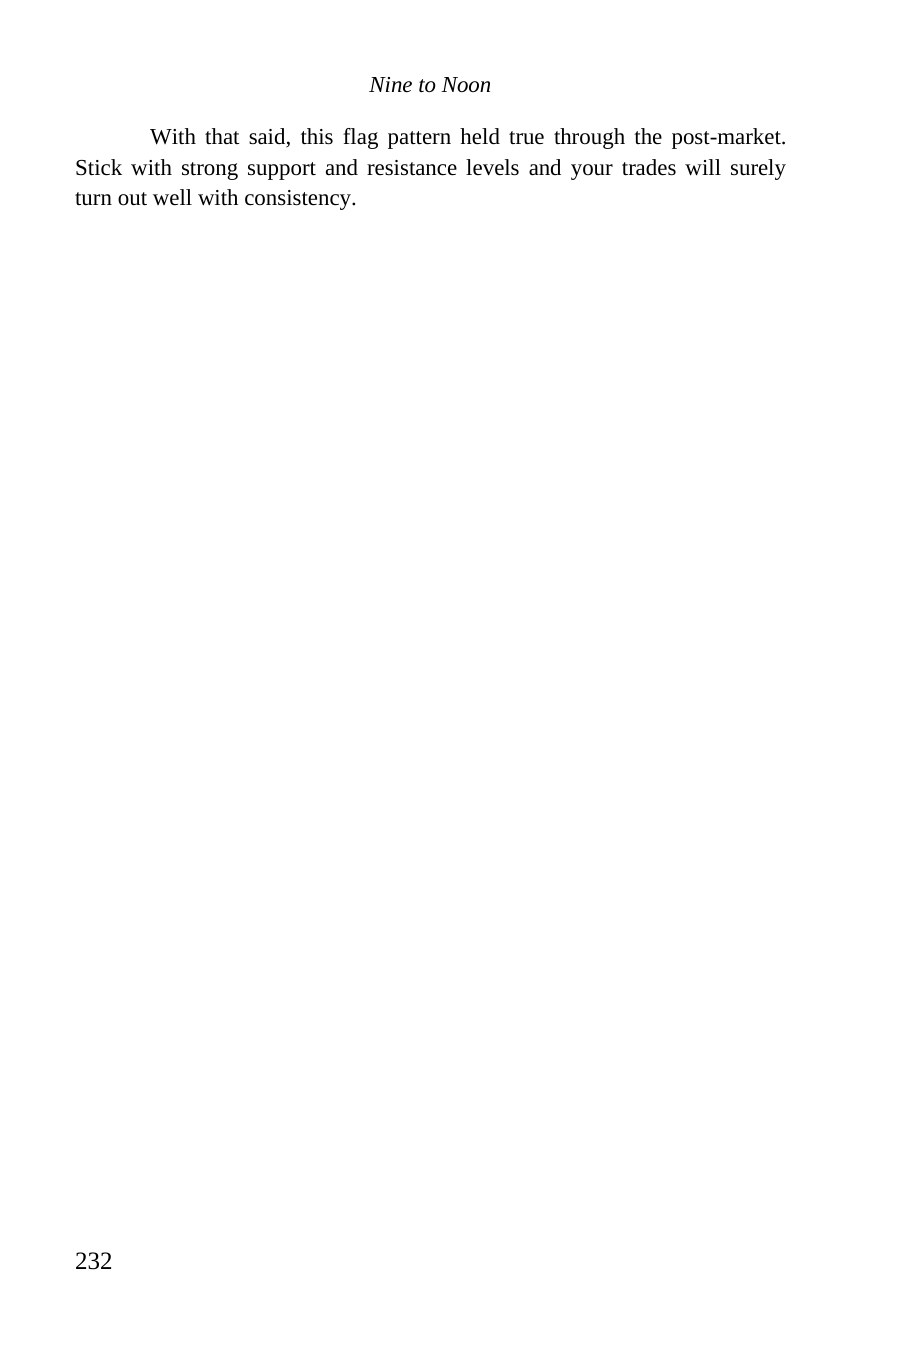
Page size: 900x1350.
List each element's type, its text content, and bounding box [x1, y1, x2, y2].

text With that said, this flag pattern held true through the post-market. Stick with strong support and resistance levels and your trades will surely turn out well with consistency. [75, 123, 787, 210]
